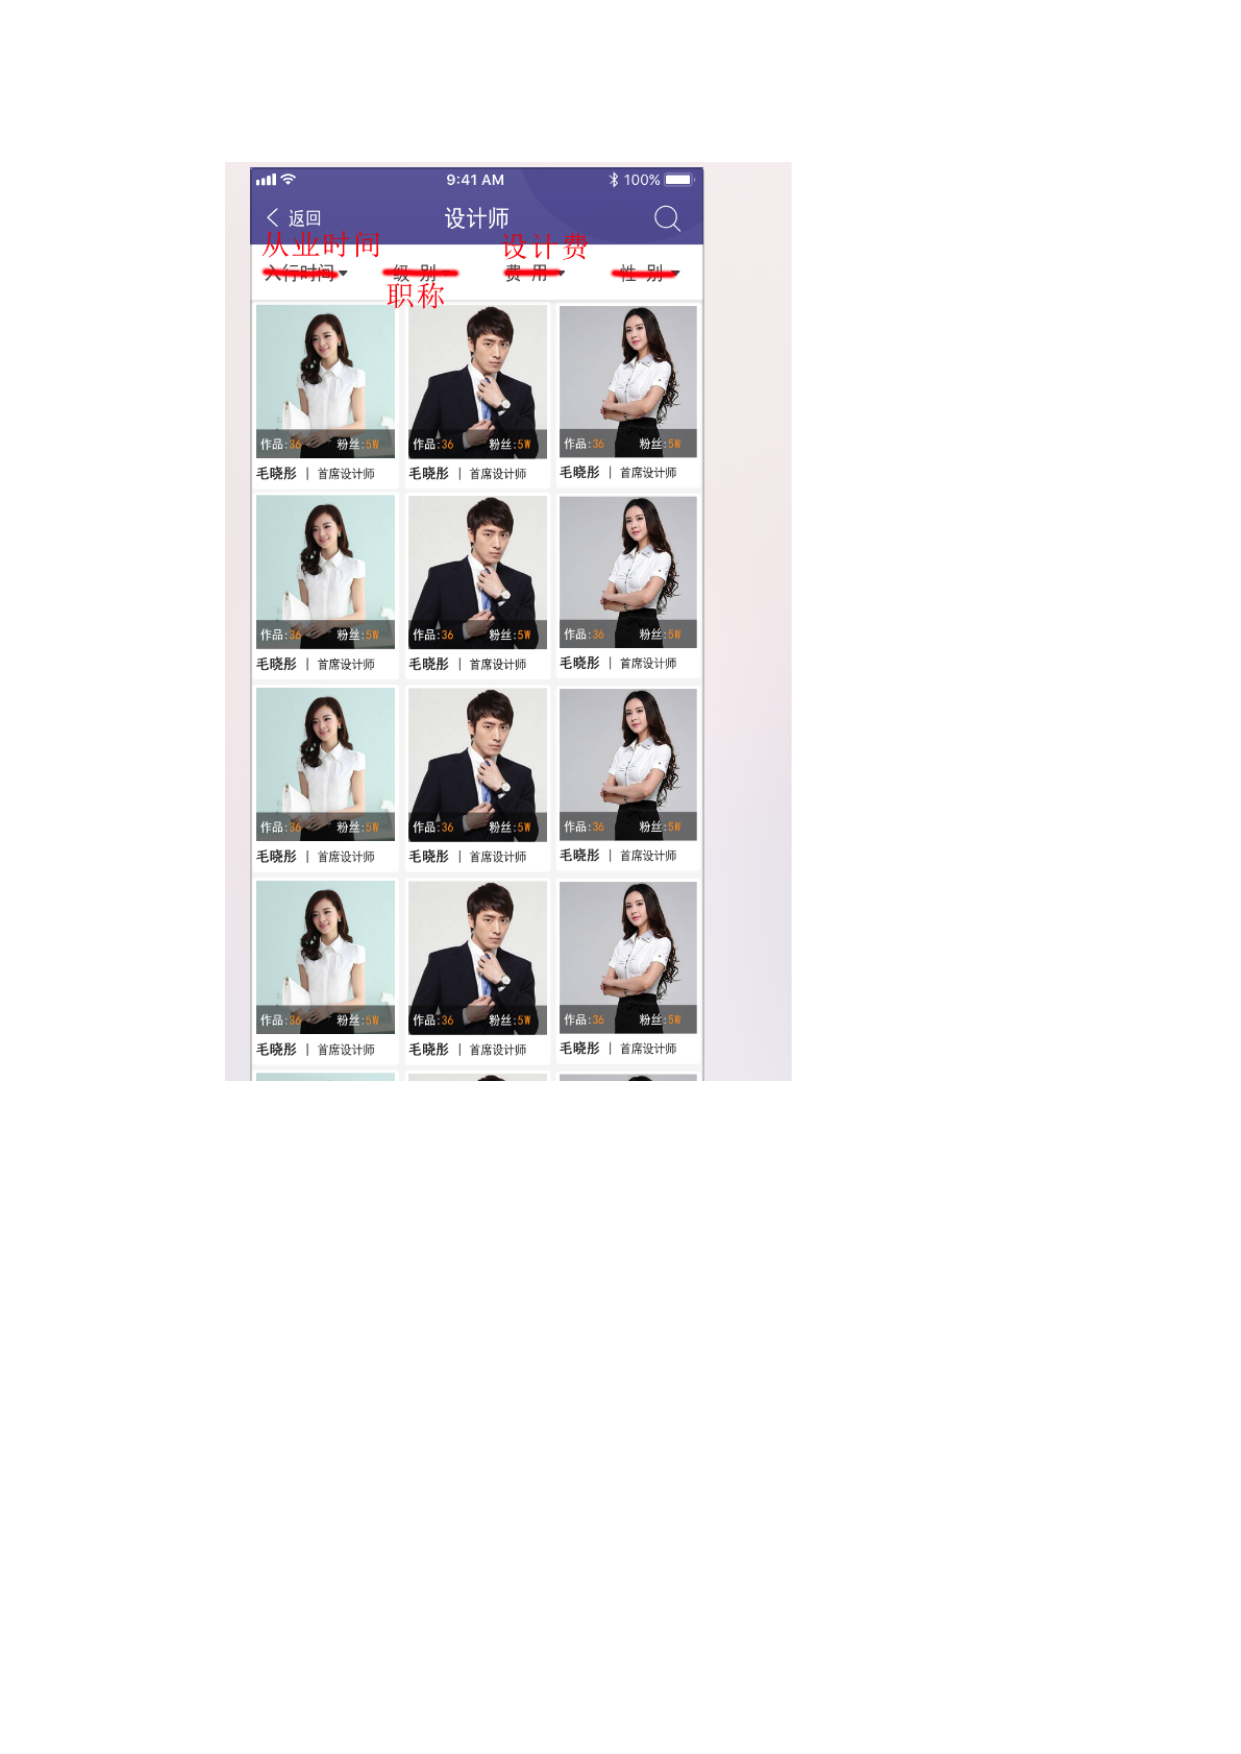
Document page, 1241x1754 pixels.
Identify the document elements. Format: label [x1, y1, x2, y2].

picture [225, 162, 792, 1081]
